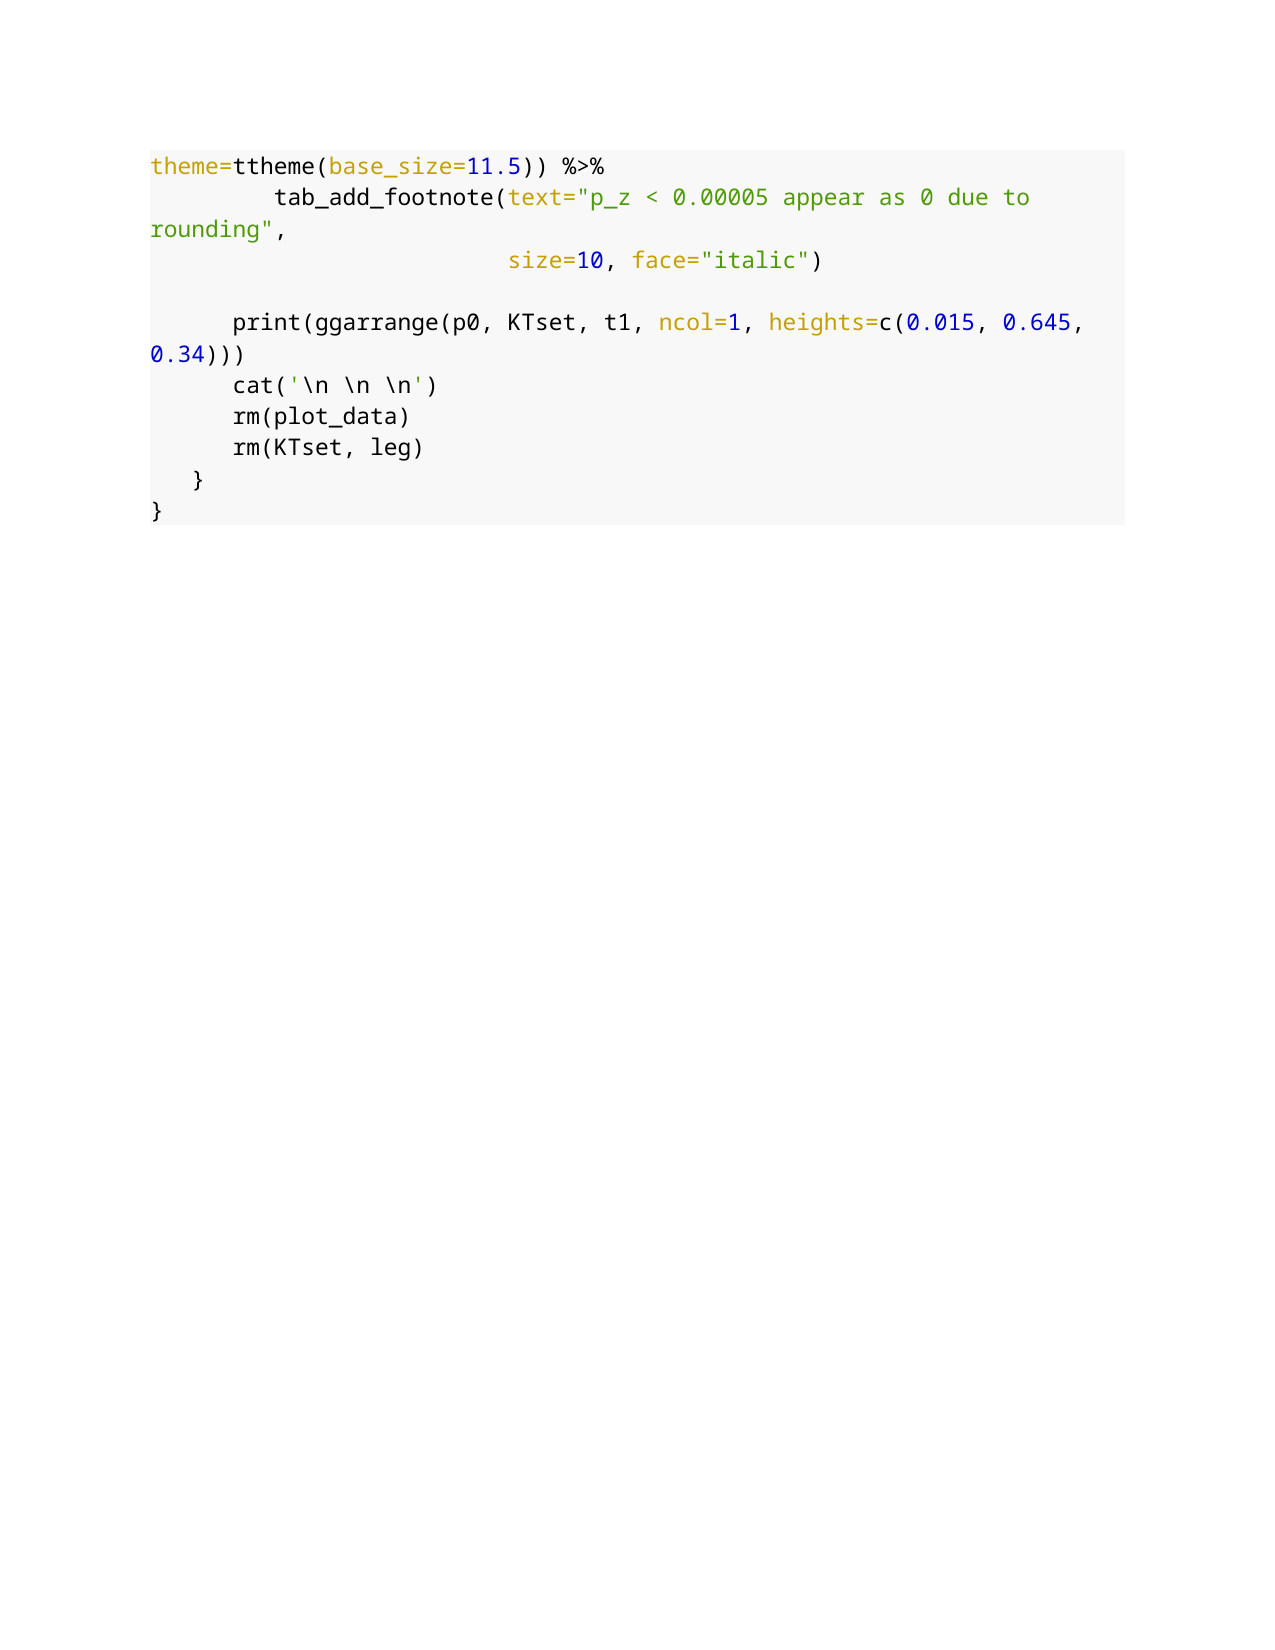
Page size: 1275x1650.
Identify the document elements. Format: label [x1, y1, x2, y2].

text [150, 150, 1125, 525]
